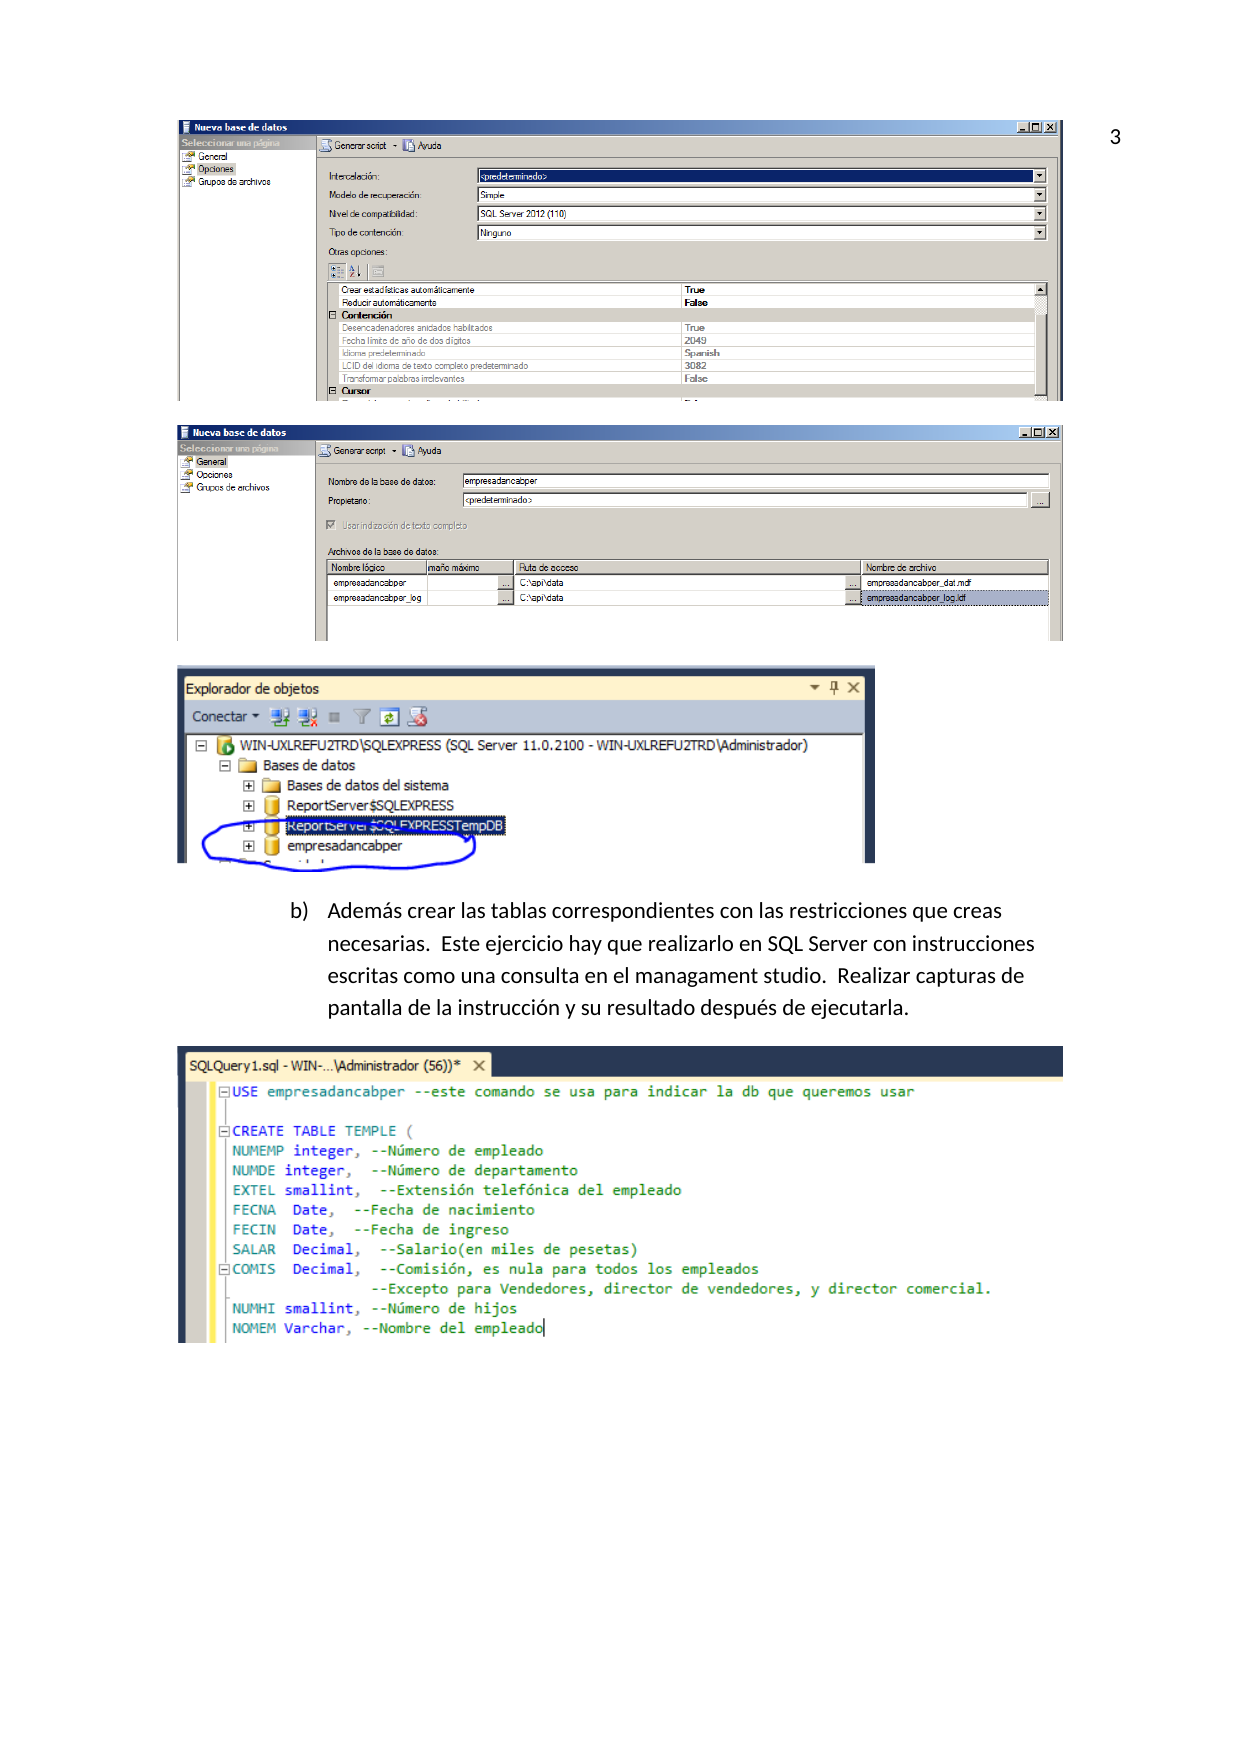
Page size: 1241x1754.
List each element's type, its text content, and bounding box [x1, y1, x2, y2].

list Además crear las tablas correspondientes con las restricciones que creas necesarias. Este ejercicio hay que realizarlo en SQL Server con instrucciones escritas como una consulta en el managament studio. Realizar capturas de pantalla de la instrucción y su resultado después de ejecutarla. [290, 897, 1063, 1021]
picture [177, 120, 1063, 401]
picture [177, 425, 1063, 641]
picture [177, 665, 875, 872]
picture [177, 1046, 1063, 1343]
